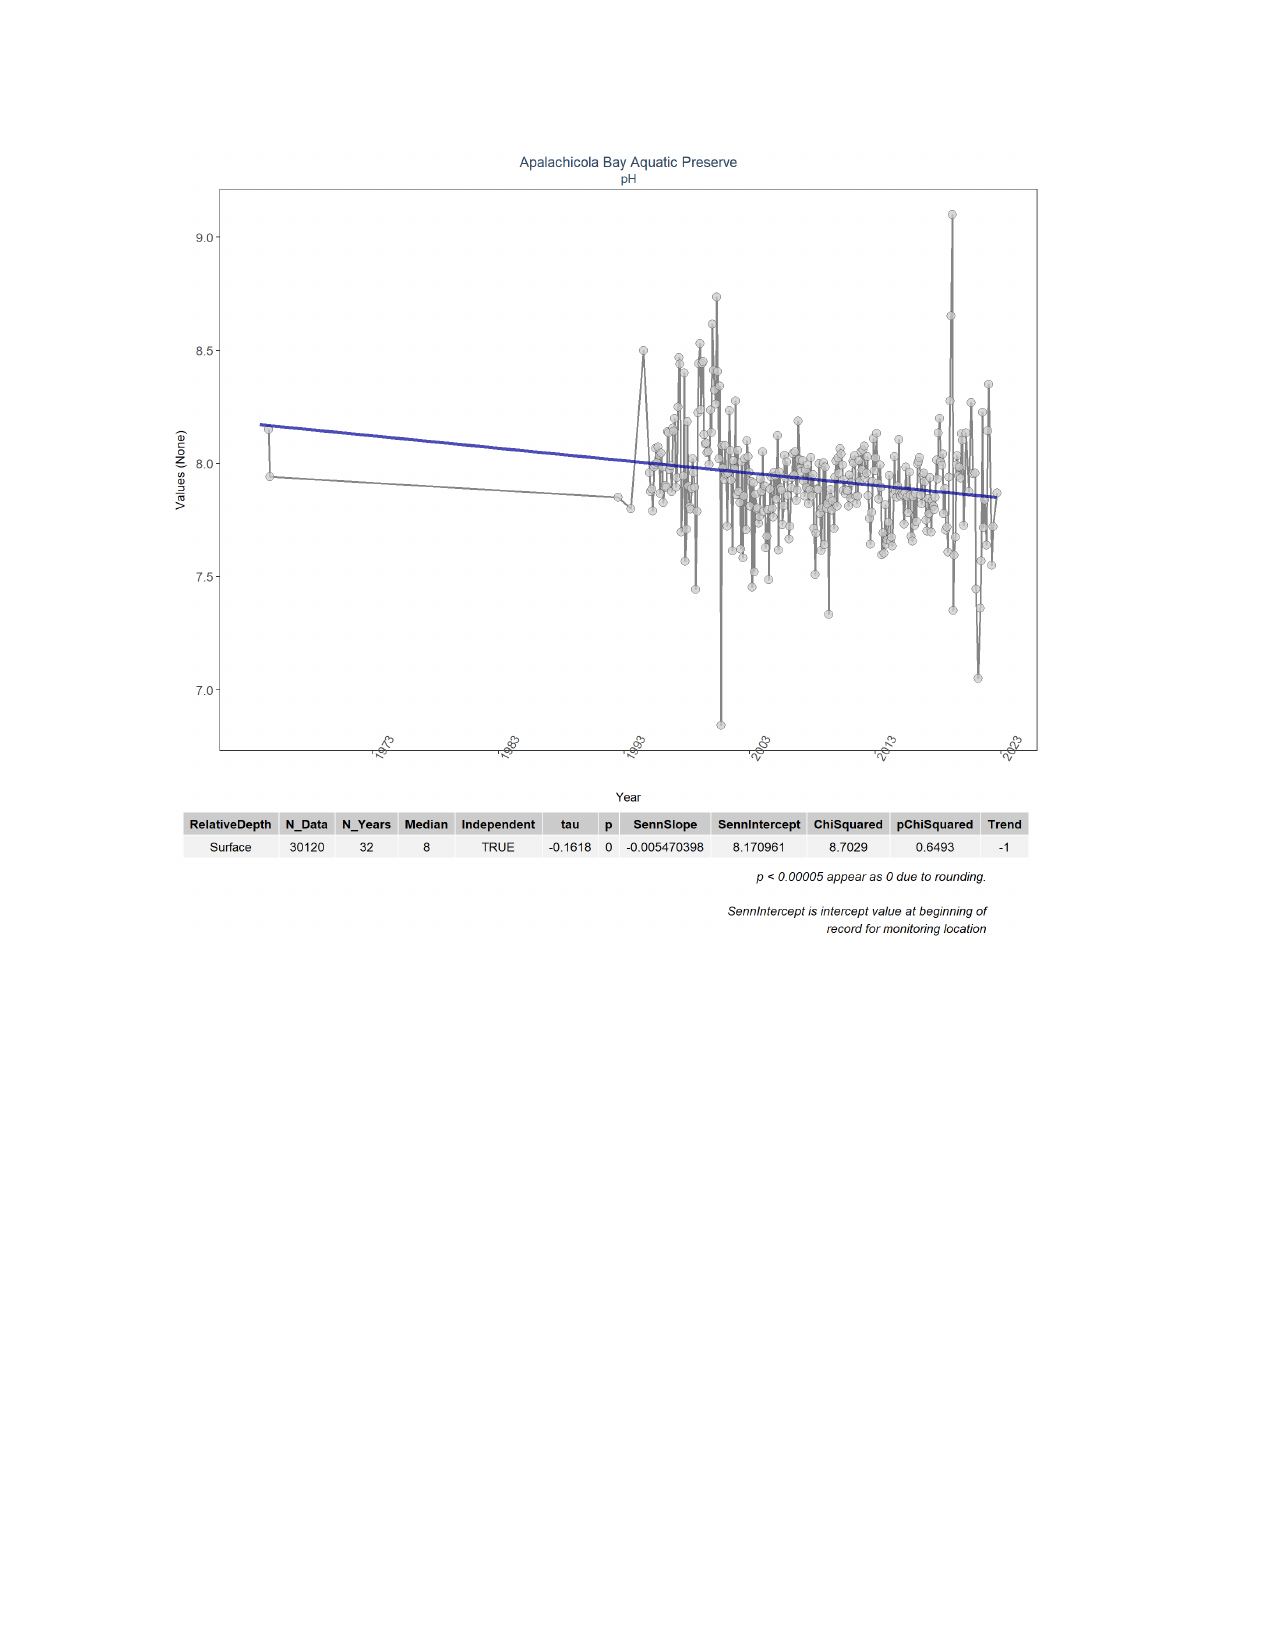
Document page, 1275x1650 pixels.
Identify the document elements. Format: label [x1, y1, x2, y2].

picture [168, 150, 1044, 938]
